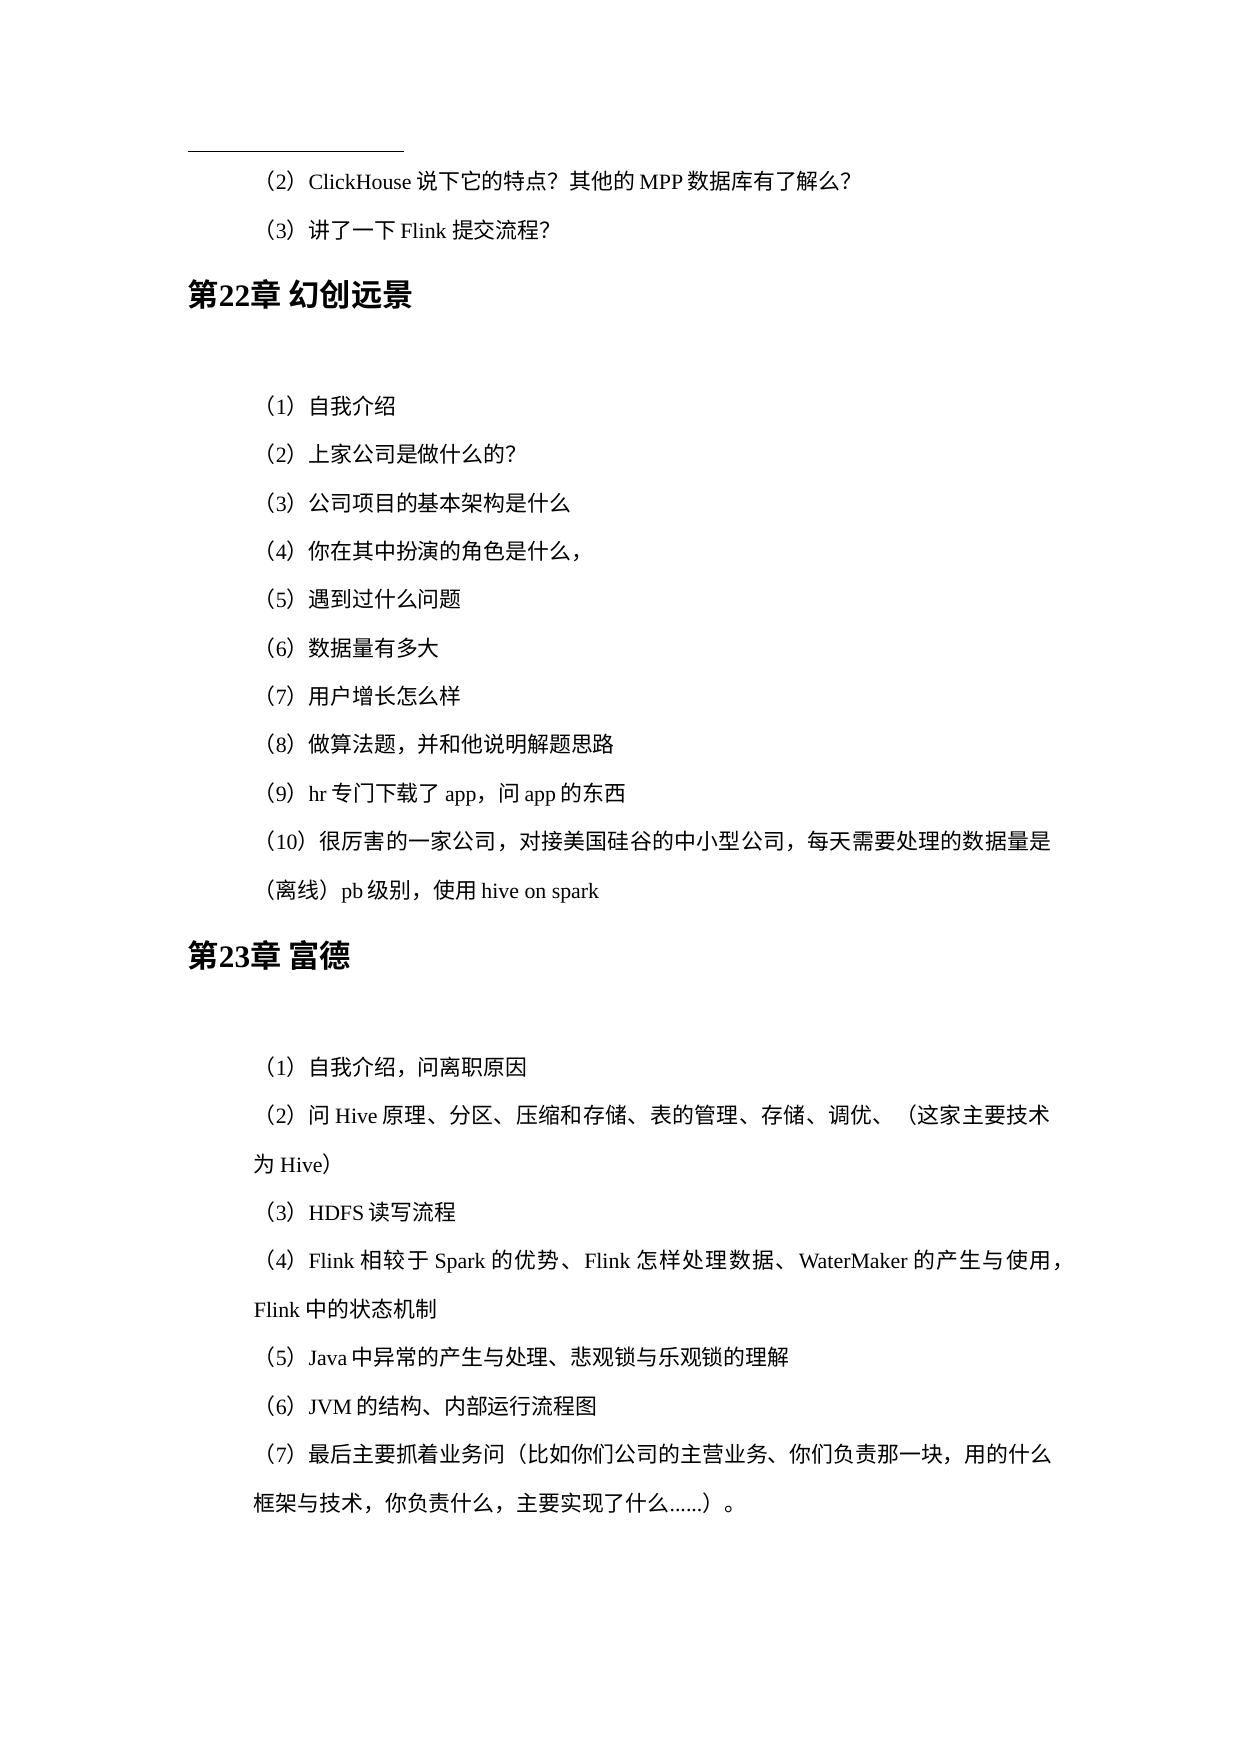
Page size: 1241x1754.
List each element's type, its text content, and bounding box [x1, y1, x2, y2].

list HDFS读写流程 [254, 1194, 1053, 1227]
list 上家公司是做什么的？ [254, 437, 1053, 469]
list 做算法题，并和他说明解题思路 [254, 727, 1053, 759]
subtitle 幻创远景 [187, 261, 1053, 326]
list 问Hive原理、分区、压缩和存储、表的管理、存储、调优、（这家主要技术为Hive） [254, 1097, 1053, 1179]
list Flink相较于Spark的优势、Flink怎样处理数据、WaterMaker的产生与使用，Flink 中的状态机制 [254, 1243, 1053, 1324]
list 用户增长怎么样 [254, 679, 1053, 711]
subtitle 富德 [187, 921, 1053, 986]
list 公司项目的基本架构是什么 [254, 485, 1053, 518]
list hr专门下载了app，问app的东西 [254, 775, 1053, 808]
list JVM的结构、内部运行流程图 [254, 1388, 1053, 1421]
list 自我介绍 [254, 389, 1053, 421]
list 你在其中扮演的角色是什么， [254, 534, 1053, 566]
list ClickHouse说下它的特点？其他的MPP数据库有了解么？ [254, 164, 1053, 196]
list 遇到过什么问题 [254, 582, 1053, 614]
list 很厉害的一家公司，对接美国硅谷的中小型公司，每天需要处理的数据量是（离线）pb级别，使用hive on spark [254, 824, 1053, 905]
list 最后主要抓着业务问（比如你们公司的主营业务、你们负责那一块，用的什么框架与技术，你负责什么，主要实现了什么......）。 [254, 1437, 1053, 1518]
list 讲了一下Flink 提交流程？ [254, 212, 1053, 245]
list 自我介绍，问离职原因 [254, 1049, 1053, 1082]
list Java中异常的产生与处理、悲观锁与乐观锁的理解 [254, 1340, 1053, 1372]
list 数据量有多大 [254, 630, 1053, 663]
